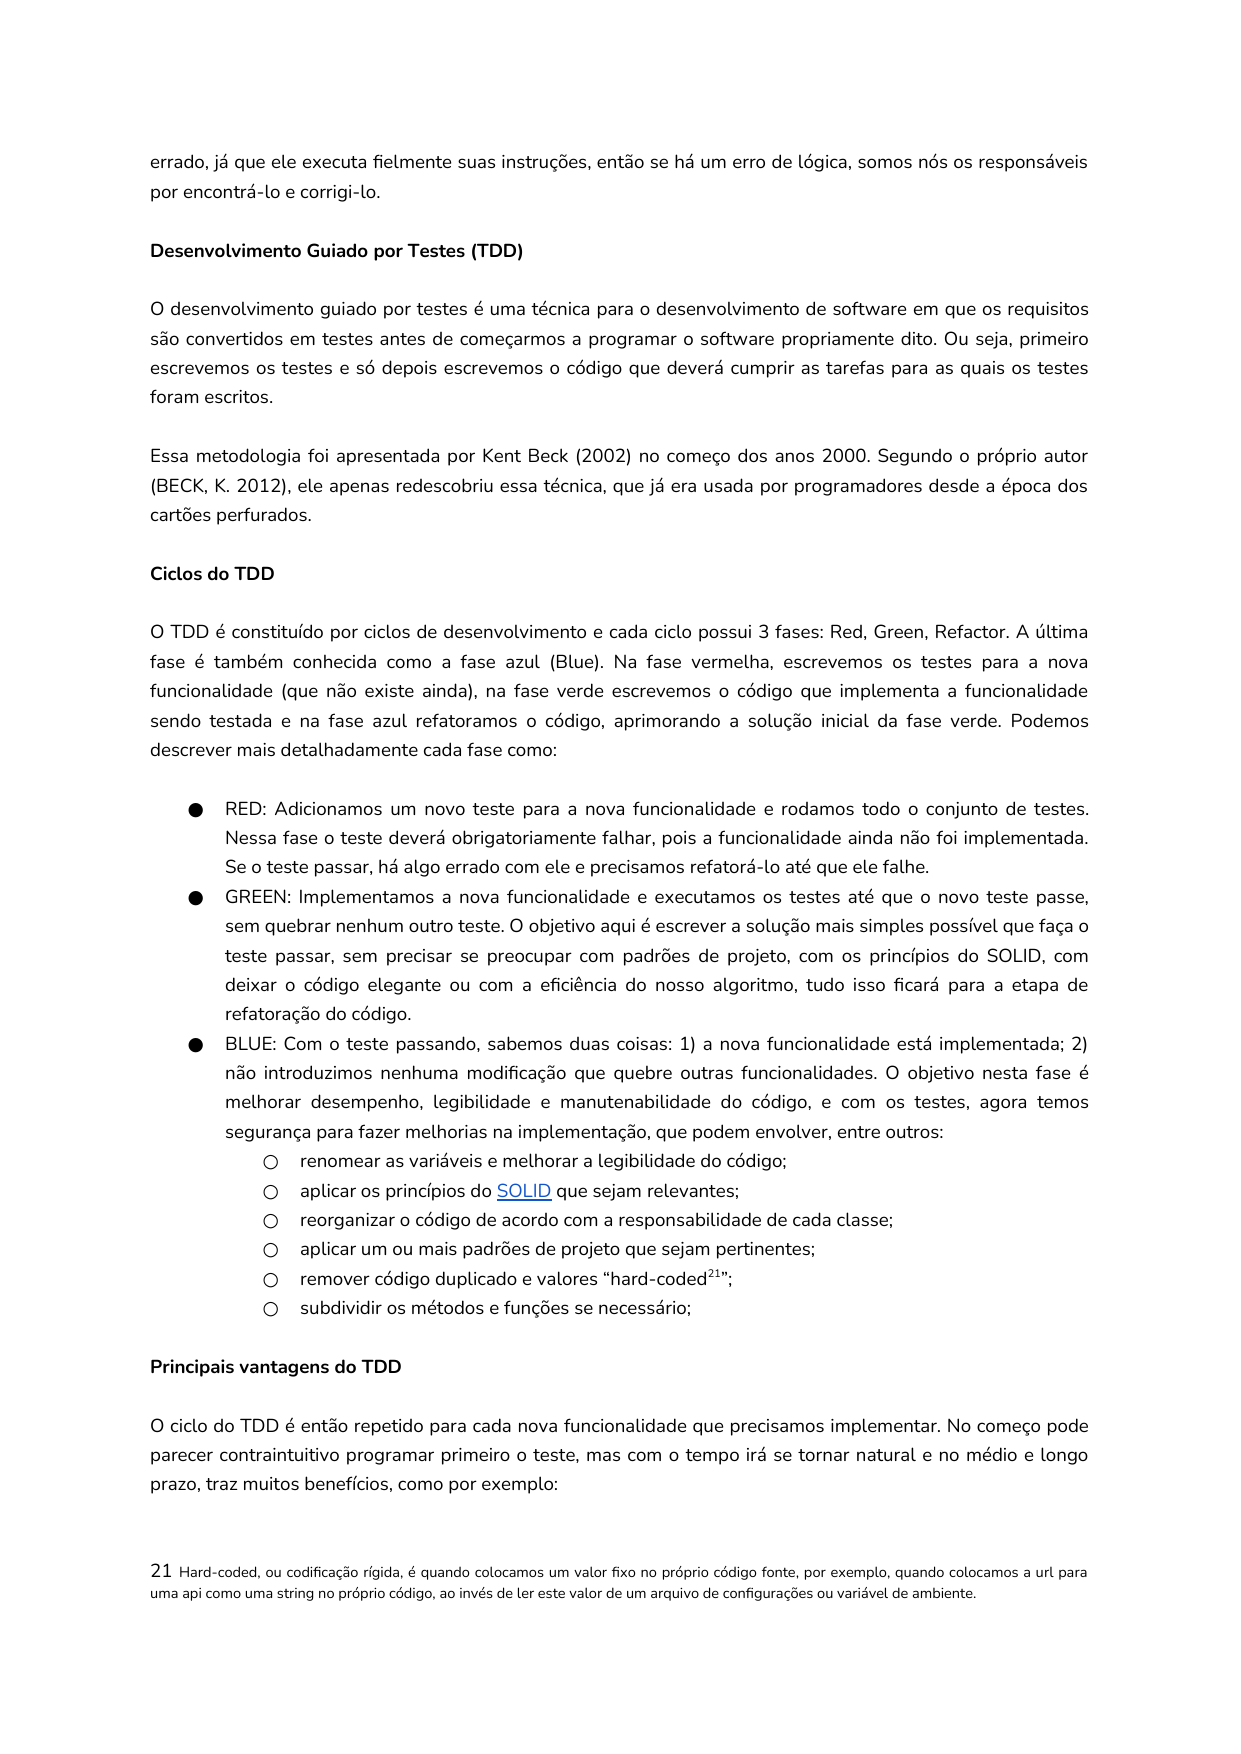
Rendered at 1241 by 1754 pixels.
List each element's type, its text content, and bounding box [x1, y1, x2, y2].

list reorganizar o código de acordo com a responsabilidade de cada classe; [262, 1207, 1090, 1233]
list aplicar um ou mais padrões de projeto que sejam pertinentes; [262, 1237, 1090, 1262]
text O desenvolvimento guiado por testes é uma técnica para o desenvolvimento de software em que os requisitos são convertidos em testes antes de começarmos a programar o software propriamente dito. Ou seja, primeiro escrevemos os testes e só depois escrevemos o código que deverá cumprir as tarefas para as quais os testes foram escritos. [150, 297, 1090, 411]
list renomear as variáveis e melhorar a legibilidade do código; [262, 1149, 1090, 1174]
list RED: Adicionamos um novo teste para a nova funcionalidade e rodamos todo o conjunto de testes. Nessa fase o teste deverá obrigatoriamente falhar, pois a funcionalidade ainda não foi implementada. Se o teste passar, há algo errado com ele e precisamos refatorá-lo até que ele falhe. [187, 796, 1090, 881]
list aplicar os princípios do SOLID que sejam relevantes; [262, 1178, 1090, 1204]
list BLUE: Com o teste passando, sabemos duas coisas: 1) a nova funcionalidade está implementada; 2) não introduzimos nenhuma modificação que quebre outras funcionalidades. O objetivo nesta fase é melhorar desempenho, legibilidade e manutenabilidade do código, e com os testes, agora temos segurança para fazer melhorias na implementação, que podem envolver, entre outros: [187, 1031, 1090, 1145]
text Essa metodologia foi apresentada por Kent Beck (2002) no começo dos anos 2000. Segundo o próprio autor (BECK, K. 2012), ele apenas redescobriu essa técnica, que já era usada por programadores desde a época dos cartões perfurados. [150, 444, 1090, 528]
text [150, 150, 1090, 205]
text O TDD é constituído por ciclos de desenvolvimento e cada ciclo possui 3 fases: Red, Green, Refactor. A última fase é também conhecida como a fase azul (Blue). Na fase vermelha, escrevemos os testes para a nova funcionalidade (que não existe ainda), na fase verde escrevemos o código que implementa a funcionalidade sendo testada e na fase azul refatoramos o código, aprimorando a solução inicial da fase verde. Podemos descrever mais detalhadamente cada fase como: [150, 620, 1090, 763]
subtitle Principais vantagens do TDD [150, 1354, 1090, 1380]
subtitle Desenvolvimento Guiado por Testes (TDD) [150, 238, 1090, 264]
list GREEN: Implementamos a nova funcionalidade e executamos os testes até que o novo teste passe, sem quebrar nenhum outro teste. O objetivo aqui é escrever a solução mais simples possível que faça o teste passar, sem precisar se preocupar com padrões de projeto, com os princípios do SOLID, com deixar o código elegante ou com a eficiência do nosso algoritmo, tudo isso ficará para a etapa de refatoração do código. [187, 884, 1090, 1027]
subtitle Ciclos do TDD [150, 561, 1090, 587]
list subdividir os métodos e funções se necessário; [262, 1296, 1090, 1321]
text O ciclo do TDD é então repetido para cada nova funcionalidade que precisamos implementar. No começo pode parecer contraintuitivo programar primeiro o teste, mas com o tempo irá se tornar natural e no médio e longo prazo, traz muitos benefícios, como por exemplo: [150, 1413, 1090, 1497]
list remover código duplicado e valores “hard-coded”; [262, 1266, 1090, 1292]
